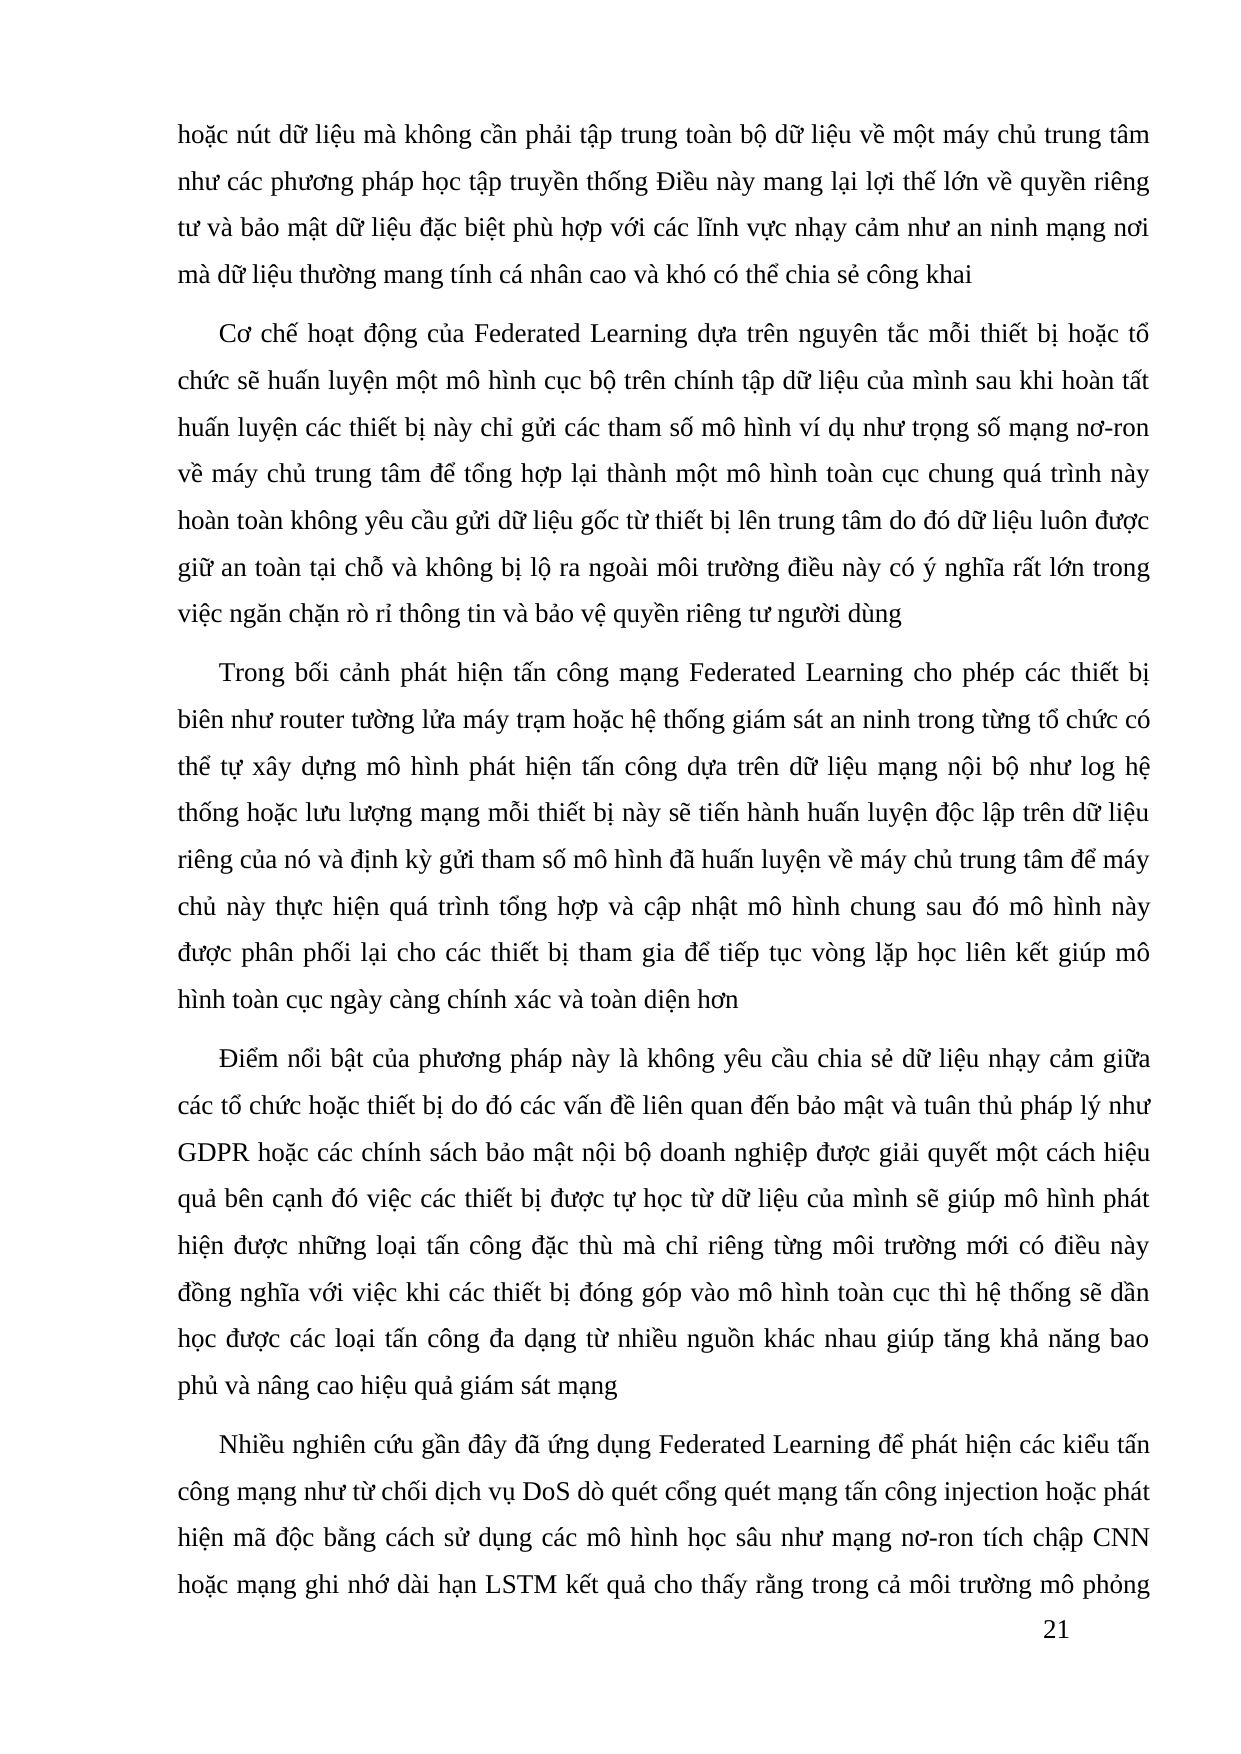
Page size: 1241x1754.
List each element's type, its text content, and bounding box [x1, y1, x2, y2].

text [177, 118, 1152, 289]
text Cơ chế hoạt động của Federated Learning dựa trên nguyên tắc mỗi thiết bị hoặc tổ chức sẽ huấn luyện một mô hình cục bộ trên chính tập dữ liệu của mình sau khi hoàn tất huấn luyện các thiết bị này chỉ gửi các tham số mô hình ví dụ như trọng số mạng nơ-ron về máy chủ trung tâm để tổng hợp lại thành một mô hình toàn cục chung quá trình này hoàn toàn không yêu cầu gửi dữ liệu gốc từ thiết bị lên trung tâm do đó dữ liệu luôn được giữ an toàn tại chỗ và không bị lộ ra ngoài môi trường điều này có ý nghĩa rất lớn trong việc ngăn chặn rò rỉ thông tin và bảo vệ quyền riêng tư người dùng [177, 317, 1152, 628]
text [177, 1428, 1152, 1599]
text Điểm nổi bật của phương pháp này là không yêu cầu chia sẻ dữ liệu nhạy cảm giữa các tổ chức hoặc thiết bị do đó các vấn đề liên quan đến bảo mật và tuân thủ pháp lý như GDPR hoặc các chính sách bảo mật nội bộ doanh nghiệp được giải quyết một cách hiệu quả bên cạnh đó việc các thiết bị được tự học từ dữ liệu của mình sẽ giúp mô hình phát hiện được những loại tấn công đặc thù mà chỉ riêng từng môi trường mới có điều này đồng nghĩa với việc khi các thiết bị đóng góp vào mô hình toàn cục thì hệ thống sẽ dần học được các loại tấn công đa dạng từ nhiều nguồn khác nhau giúp tăng khả năng bao phủ và nâng cao hiệu quả giám sát mạng [177, 1042, 1152, 1400]
text Trong bối cảnh phát hiện tấn công mạng Federated Learning cho phép các thiết bị biên như router tường lửa máy trạm hoặc hệ thống giám sát an ninh trong từng tổ chức có thể tự xây dựng mô hình phát hiện tấn công dựa trên dữ liệu mạng nội bộ như log hệ thống hoặc lưu lượng mạng mỗi thiết bị này sẽ tiến hành huấn luyện độc lập trên dữ liệu riêng của nó và định kỳ gửi tham số mô hình đã huấn luyện về máy chủ trung tâm để máy chủ này thực hiện quá trình tổng hợp và cập nhật mô hình chung sau đó mô hình này được phân phối lại cho các thiết bị tham gia để tiếp tục vòng lặp học liên kết giúp mô hình toàn cục ngày càng chính xác và toàn diện hơn [177, 656, 1152, 1014]
